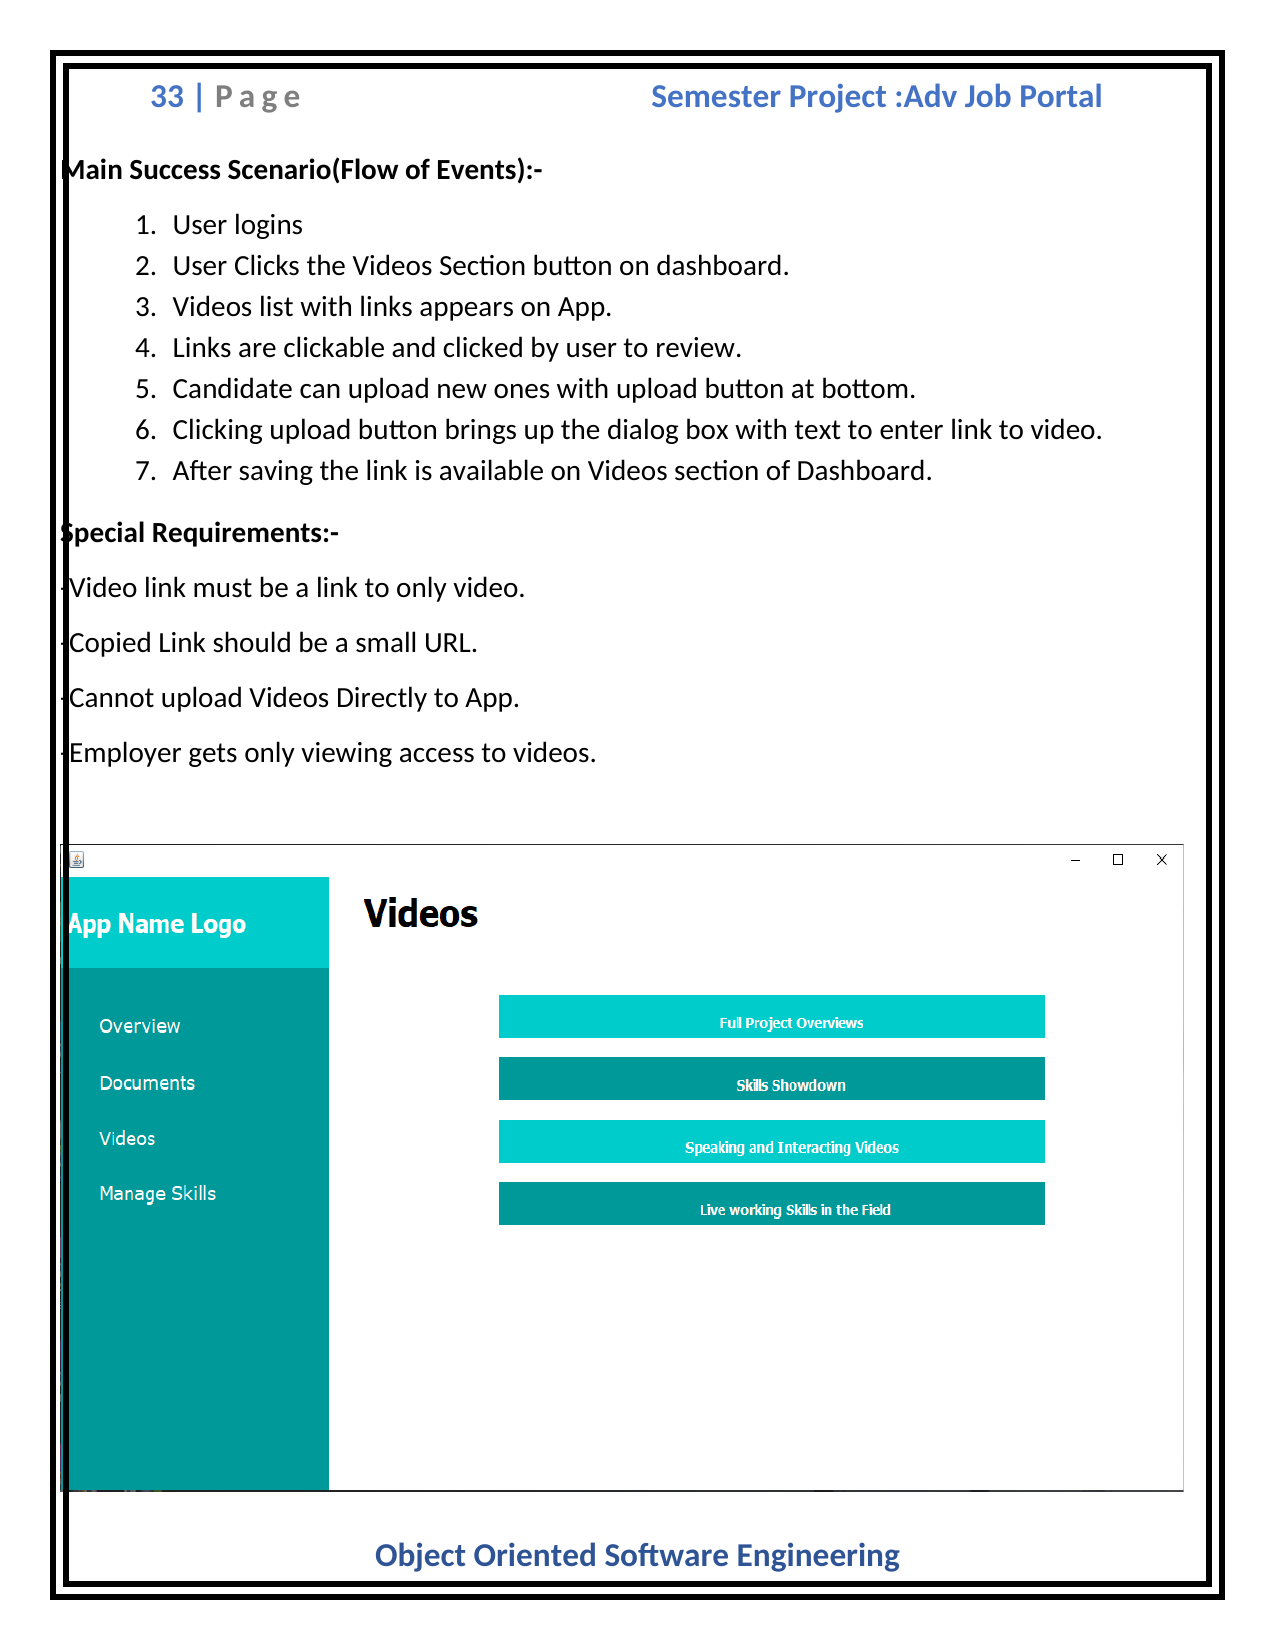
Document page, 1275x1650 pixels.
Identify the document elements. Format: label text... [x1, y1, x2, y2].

list After saving the link is available on Videos section of Dashboard. [135, 452, 1125, 488]
list Links are clickable and clicked by user to review. [135, 329, 1125, 365]
list Clicking upload button brings up the dialog box with text to enter link to video. [135, 411, 1125, 447]
list User logins [135, 206, 1125, 242]
text Main Success Scenario(Flow of Events):- [69, 151, 1125, 187]
list User Clicks the Videos Section button on dashboard. [135, 247, 1125, 283]
picture [69, 844, 1184, 1492]
list Videos list with links appears on App. [135, 288, 1125, 324]
text -Cannot upload Videos Directly to App. [69, 679, 1125, 715]
list Candidate can upload new ones with upload button at bottom. [135, 370, 1125, 406]
text -Video link must be a link to only video. [69, 569, 1125, 604]
text -Employer gets only viewing access to videos. [69, 734, 1125, 770]
text -Copied Link should be a small URL. [69, 624, 1125, 660]
text Special Requirements:- [69, 514, 1125, 549]
